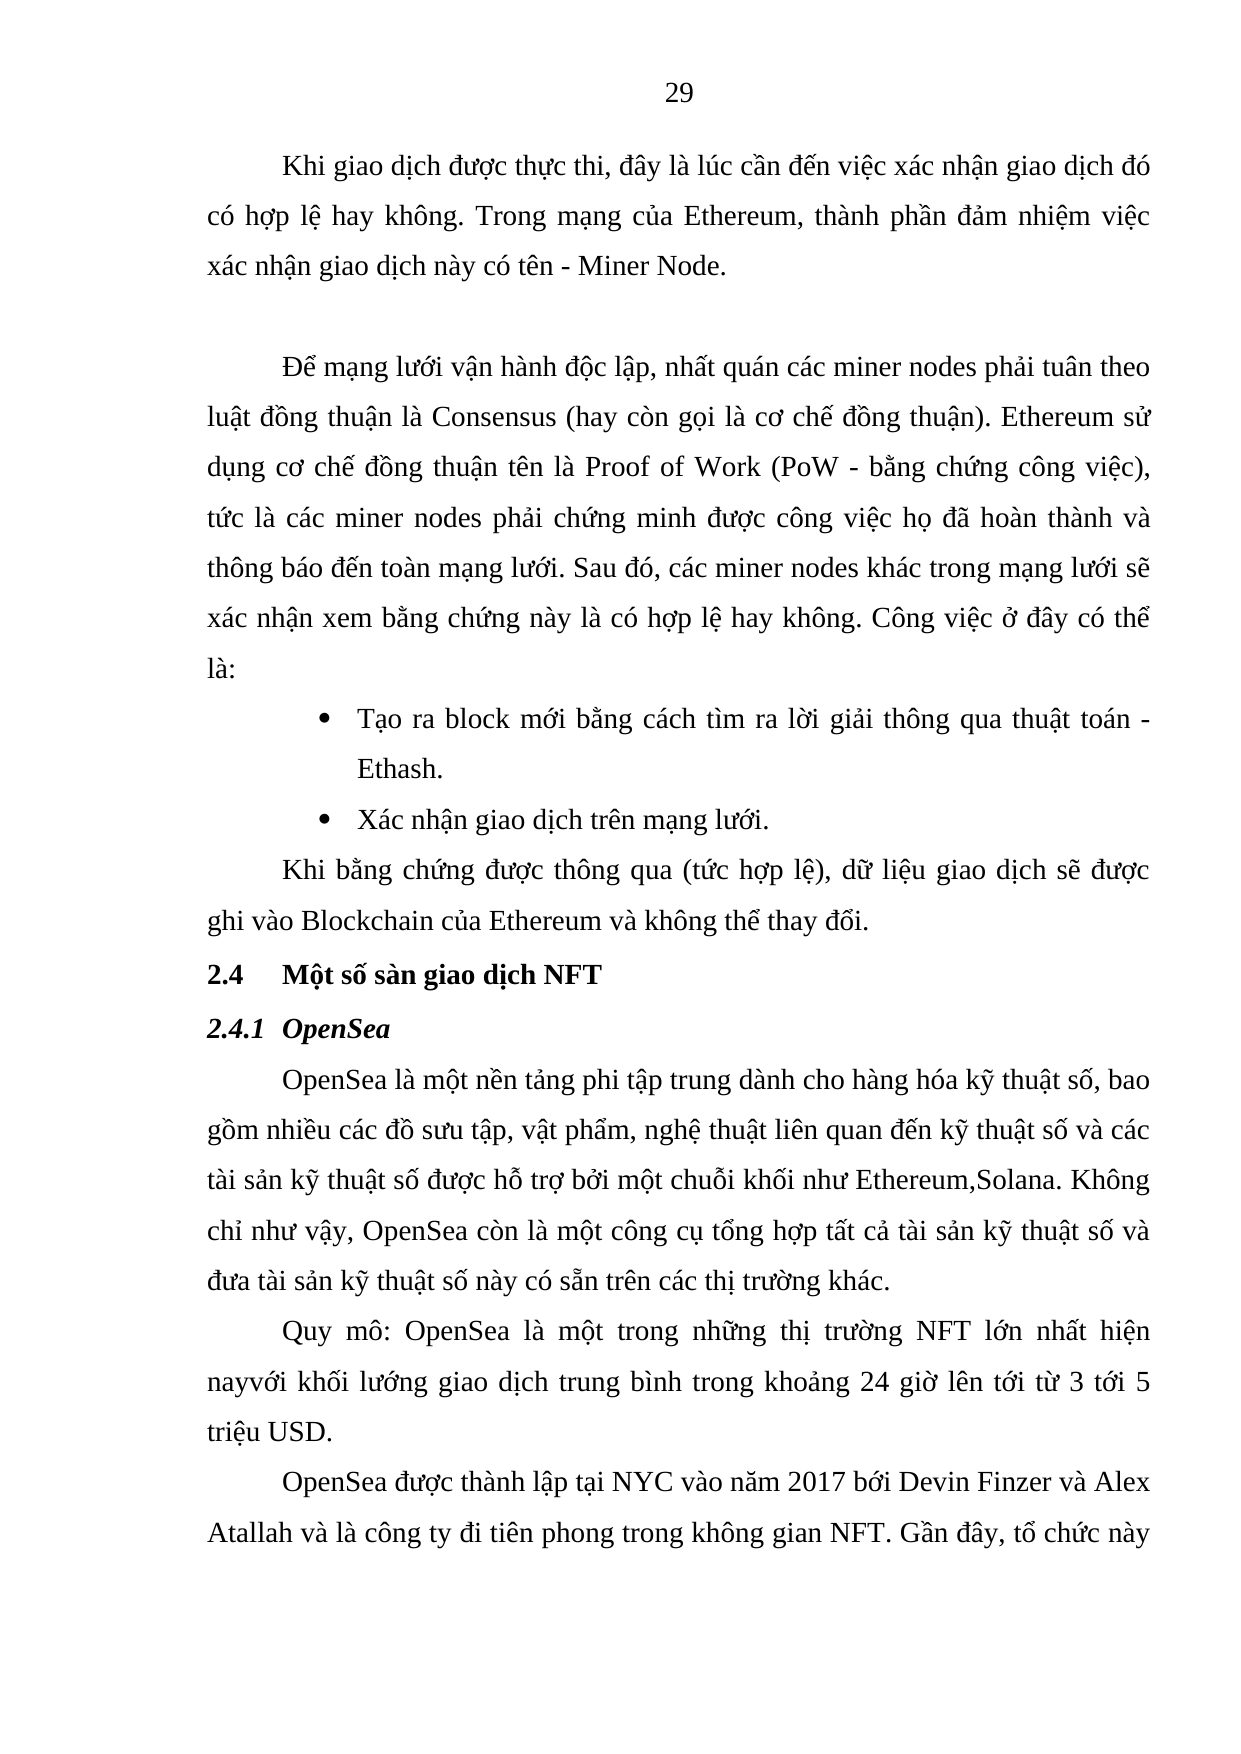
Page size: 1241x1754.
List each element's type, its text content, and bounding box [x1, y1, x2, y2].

text Khi giao dịch được thực thi, đây là lúc cần đến việc xác nhận giao dịch đó có hợp lệ hay không. Trong mạng của Ethereum, thành phần đảm nhiệm việc xác nhận giao dịch này có tên - Miner Node. [207, 148, 1152, 282]
subtitle OpenSea [207, 1012, 1152, 1045]
text OpenSea là một nền tảng phi tập trung dành cho hàng hóa kỹ thuật số, bao gồm nhiều các đồ sưu tập, vật phẩm, nghệ thuật liên quan đến kỹ thuật số và các tài sản kỹ thuật số được hỗ trợ bởi một chuỗi khối như Ethereum,Solana. Không chỉ như vậy, OpenSea còn là một công cụ tổng hợp tất cả tài sản kỹ thuật số và đưa tài sản kỹ thuật số này có sẵn trên các thị trường khác. [207, 1062, 1152, 1297]
list Tạo ra block mới bằng cách tìm ra lời giải thông qua thuật toán - Ethash. [319, 701, 1152, 785]
text Quy mô: OpenSea là một trong những thị trường NFT lớn nhất hiện nayvới khối lướng giao dịch trung bình trong khoảng 24 giờ lên tới từ 3 tới 5 triệu USD. [207, 1313, 1152, 1448]
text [207, 1464, 1152, 1548]
text Để mạng lưới vận hành độc lập, nhất quán các miner nodes phải tuân theo luật đồng thuận là Consensus (hay còn gọi là cơ chế đồng thuận). Ethereum sử dụng cơ chế đồng thuận tên là Proof of Work (PoW - bằng chứng công việc), tức là các miner nodes phải chứng minh được công việc họ đã hoàn thành và thông báo đến toàn mạng lưới. Sau đó, các miner nodes khác trong mạng lưới sẽ xác nhận xem bằng chứng này là có hợp lệ hay không. Công việc ở đây có thể là: [207, 349, 1152, 684]
list Xác nhận giao dịch trên mạng lưới. [319, 802, 1152, 836]
subtitle Một số sàn giao dịch NFT [207, 957, 1152, 991]
text Khi bằng chứng được thông qua (tức hợp lệ), dữ liệu giao dịch sẽ được ghi vào Blockchain của Ethereum và không thể thay đổi. [207, 852, 1152, 936]
